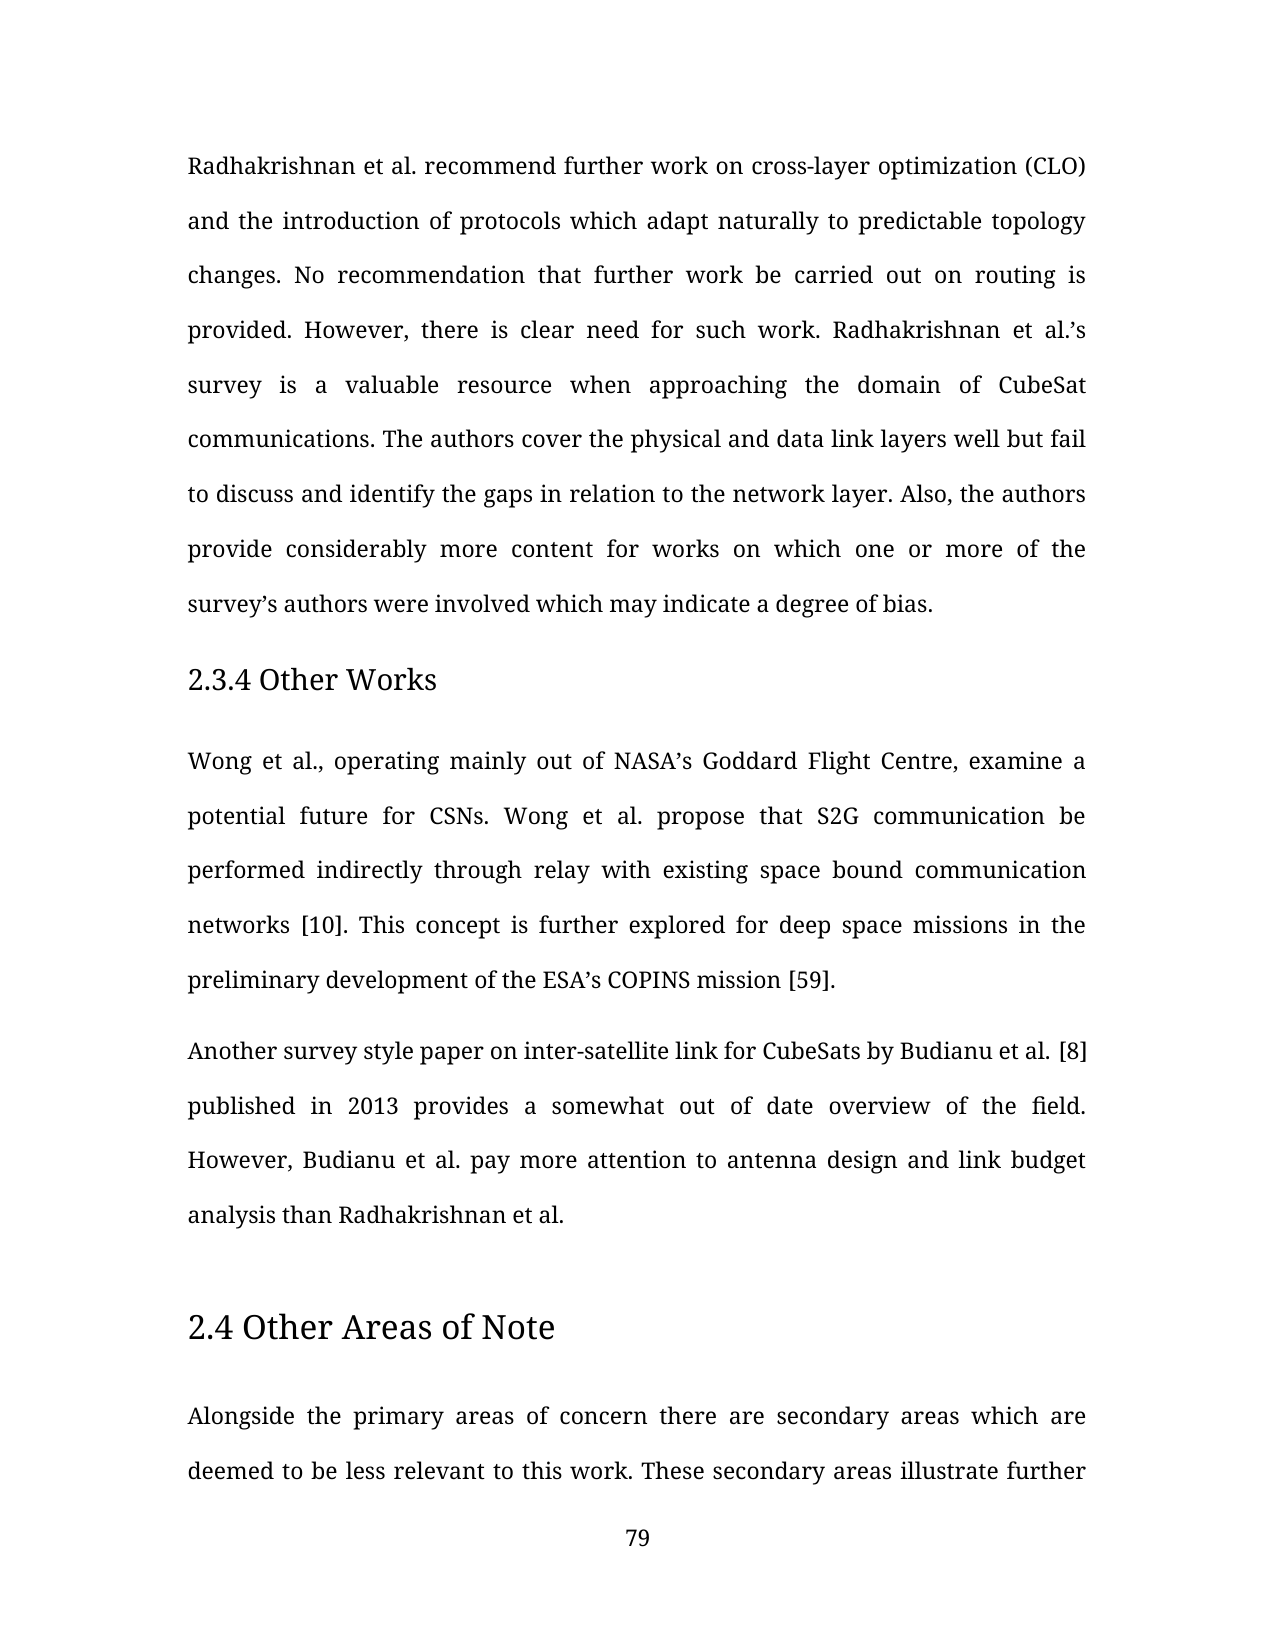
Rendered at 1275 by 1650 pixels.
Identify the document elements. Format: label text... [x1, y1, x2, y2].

text Another survey style paper on inter-satellite link for CubeSats by Budianu et al. [8] published in 2013 provides a somewhat out of date overview of the field. However, Budianu et al. pay more attention to antenna design and link budget analysis than Radhakrishnan et al. [187, 1035, 1087, 1230]
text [187, 1400, 1087, 1486]
subtitle Other Works [187, 659, 1087, 698]
text Wong et al., operating mainly out of NASA’s Goddard Flight Centre, examine a potential future for CSNs. Wong et al. propose that S2G communication be performed indirectly through relay with existing space bound communication networks [10]. This concept is further explored for deep space missions in the preliminary development of the ESA’s COPINS mission [59]. [187, 745, 1087, 995]
subtitle Other Areas of Note [187, 1304, 1087, 1349]
text Radhakrishnan et al. recommend further work on cross-layer optimization (CLO) and the introduction of protocols which adapt naturally to predictable topology changes. No recommendation that further work be carried out on routing is provided. However, there is clear need for such work. Radhakrishnan et al.’s survey is a valuable resource when approaching the domain of CubeSat communications. The authors cover the physical and data link layers well but fail to discuss and identify the gaps in relation to the network layer. Also, the authors provide considerably more content for works on which one or more of the survey’s authors were involved which may indicate a degree of bias. [187, 150, 1087, 619]
